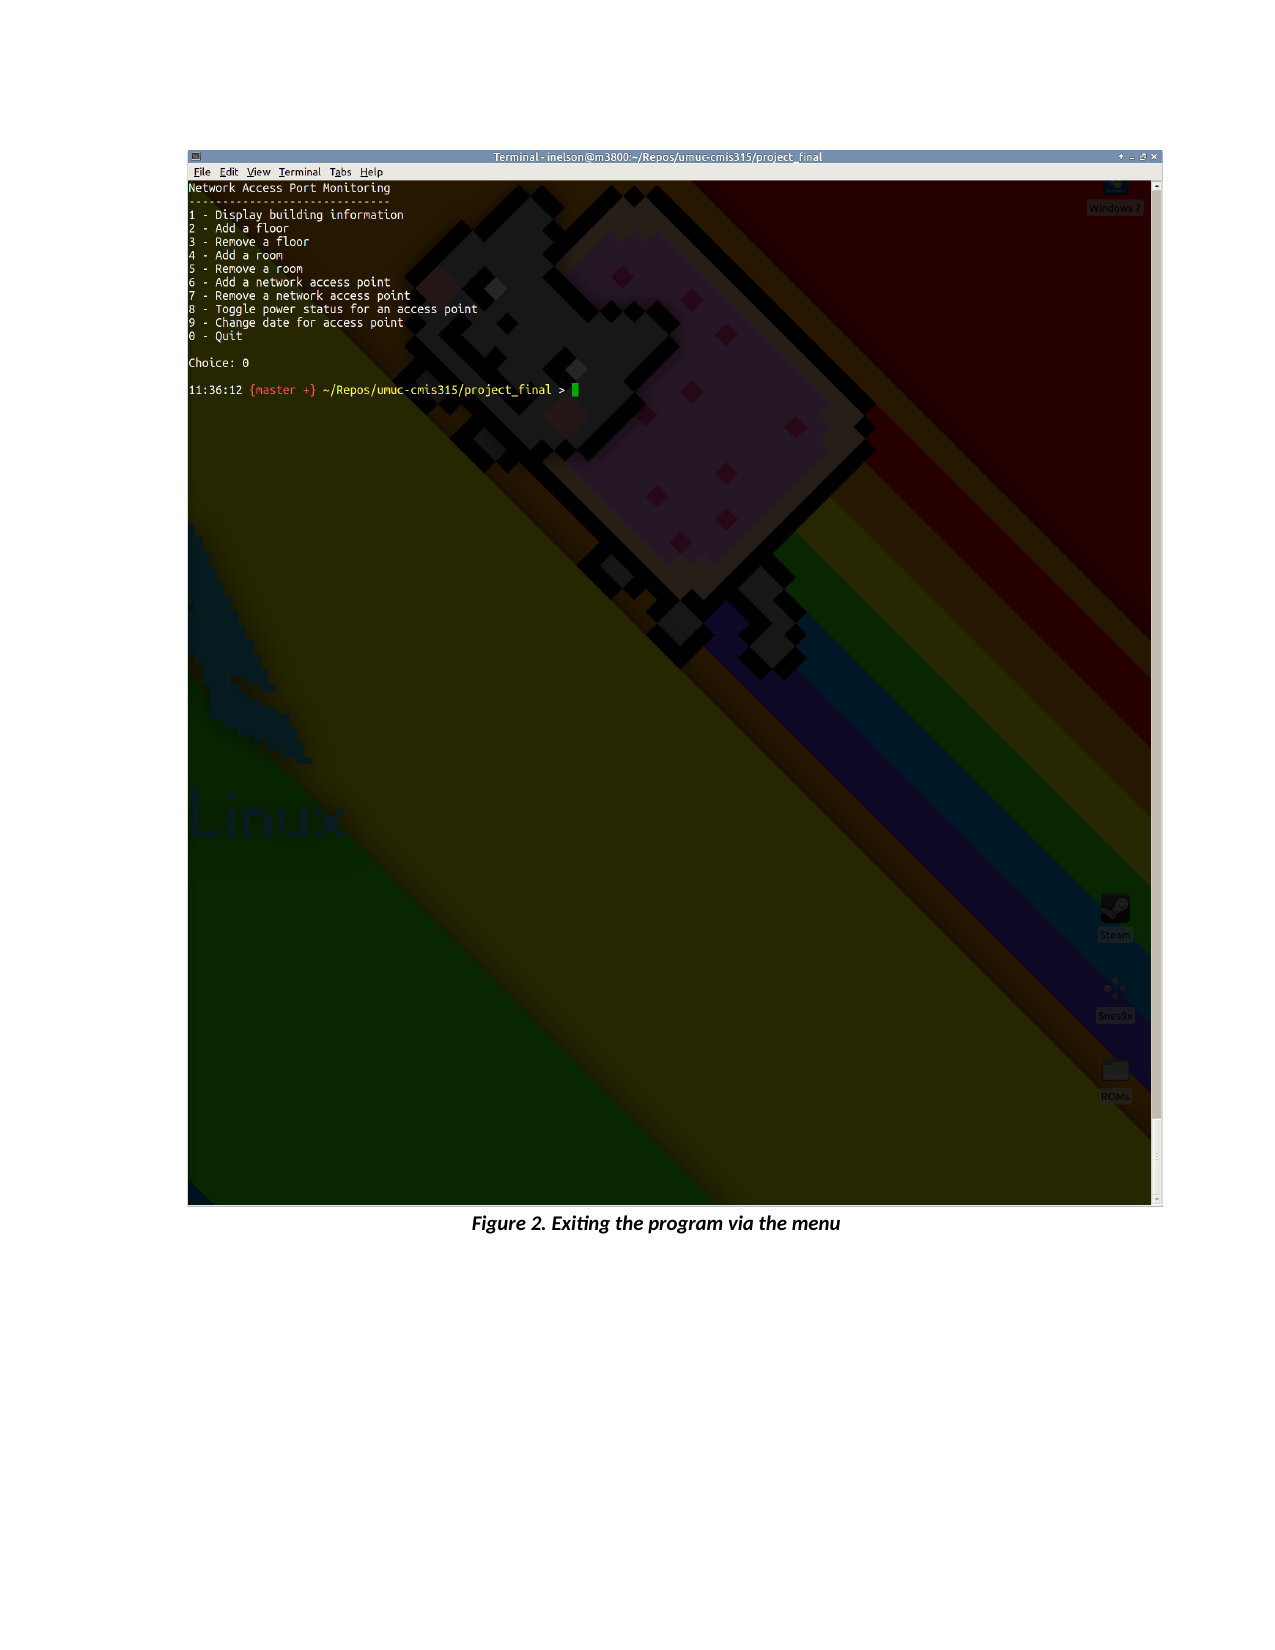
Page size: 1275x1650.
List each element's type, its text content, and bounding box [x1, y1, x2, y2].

picture [187, 150, 1163, 1207]
text Figure 2. Exiting the program via the menu [187, 1210, 1125, 1236]
